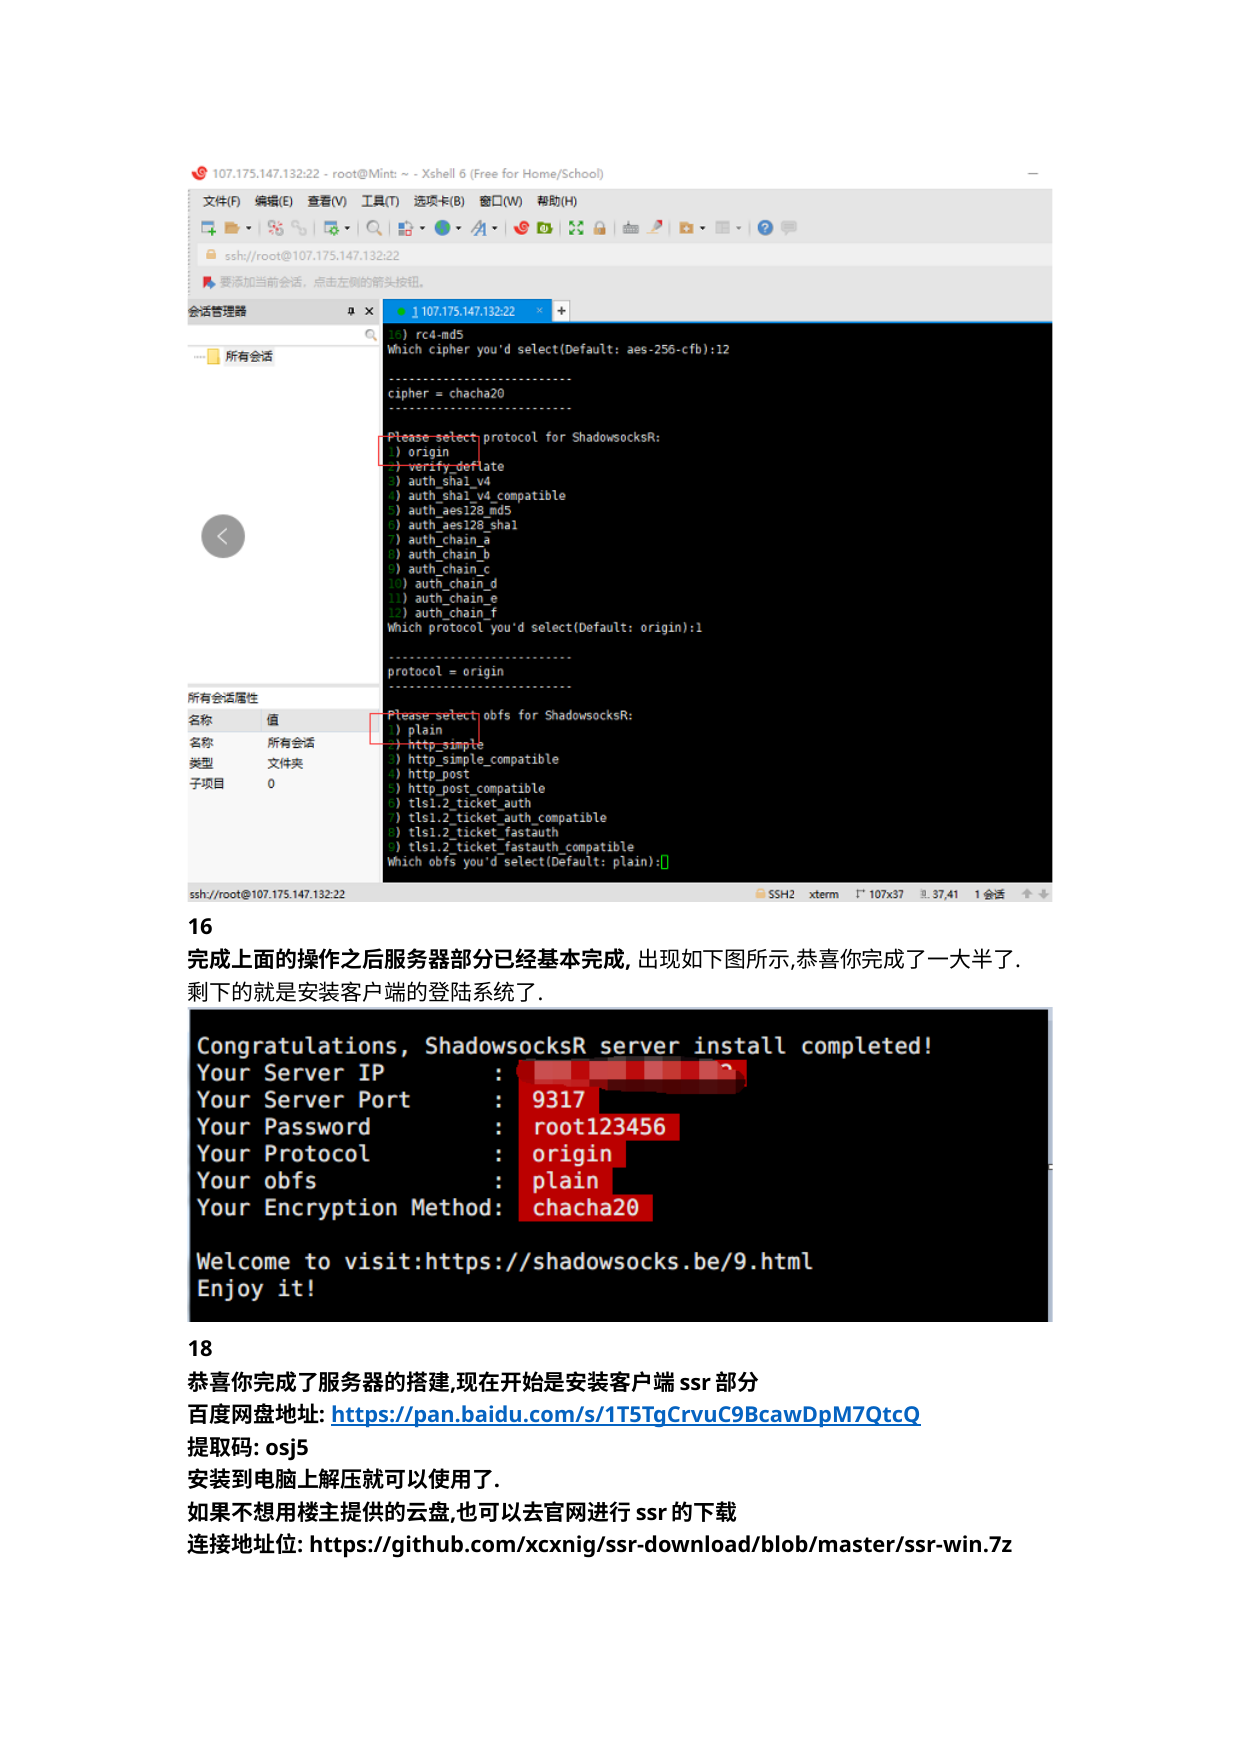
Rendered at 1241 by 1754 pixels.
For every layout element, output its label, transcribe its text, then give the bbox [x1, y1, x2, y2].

text 剩下的就是安装客户端的登陆系统了. [187, 974, 1053, 1007]
text 完成上面的操作之后服务器部分已经基本完成, 出现如下图所示,恭喜你完成了一大半了. [187, 942, 1053, 974]
text 如果不想用楼主提供的云盘,也可以去官网进行ssr的下载 [187, 1494, 1053, 1527]
picture [187, 162, 1053, 902]
text 18 [187, 1332, 1053, 1364]
text 安装到电脑上解压就可以使用了. [187, 1462, 1053, 1494]
text 16 [187, 909, 1053, 942]
picture [187, 1007, 1053, 1322]
text 百度网盘地址: https://pan.baidu.com/s/1T5TgCrvuC9BcawDpM7QtcQ [187, 1397, 1053, 1429]
text 提取码: osj5 [187, 1429, 1053, 1462]
text 恭喜你完成了服务器的搭建,现在开始是安装客户端ssr部分 [187, 1364, 1053, 1397]
text 连接地址位: https://github.com/xcxnig/ssr-download/blob/master/ssr-win.7z [187, 1527, 1053, 1559]
